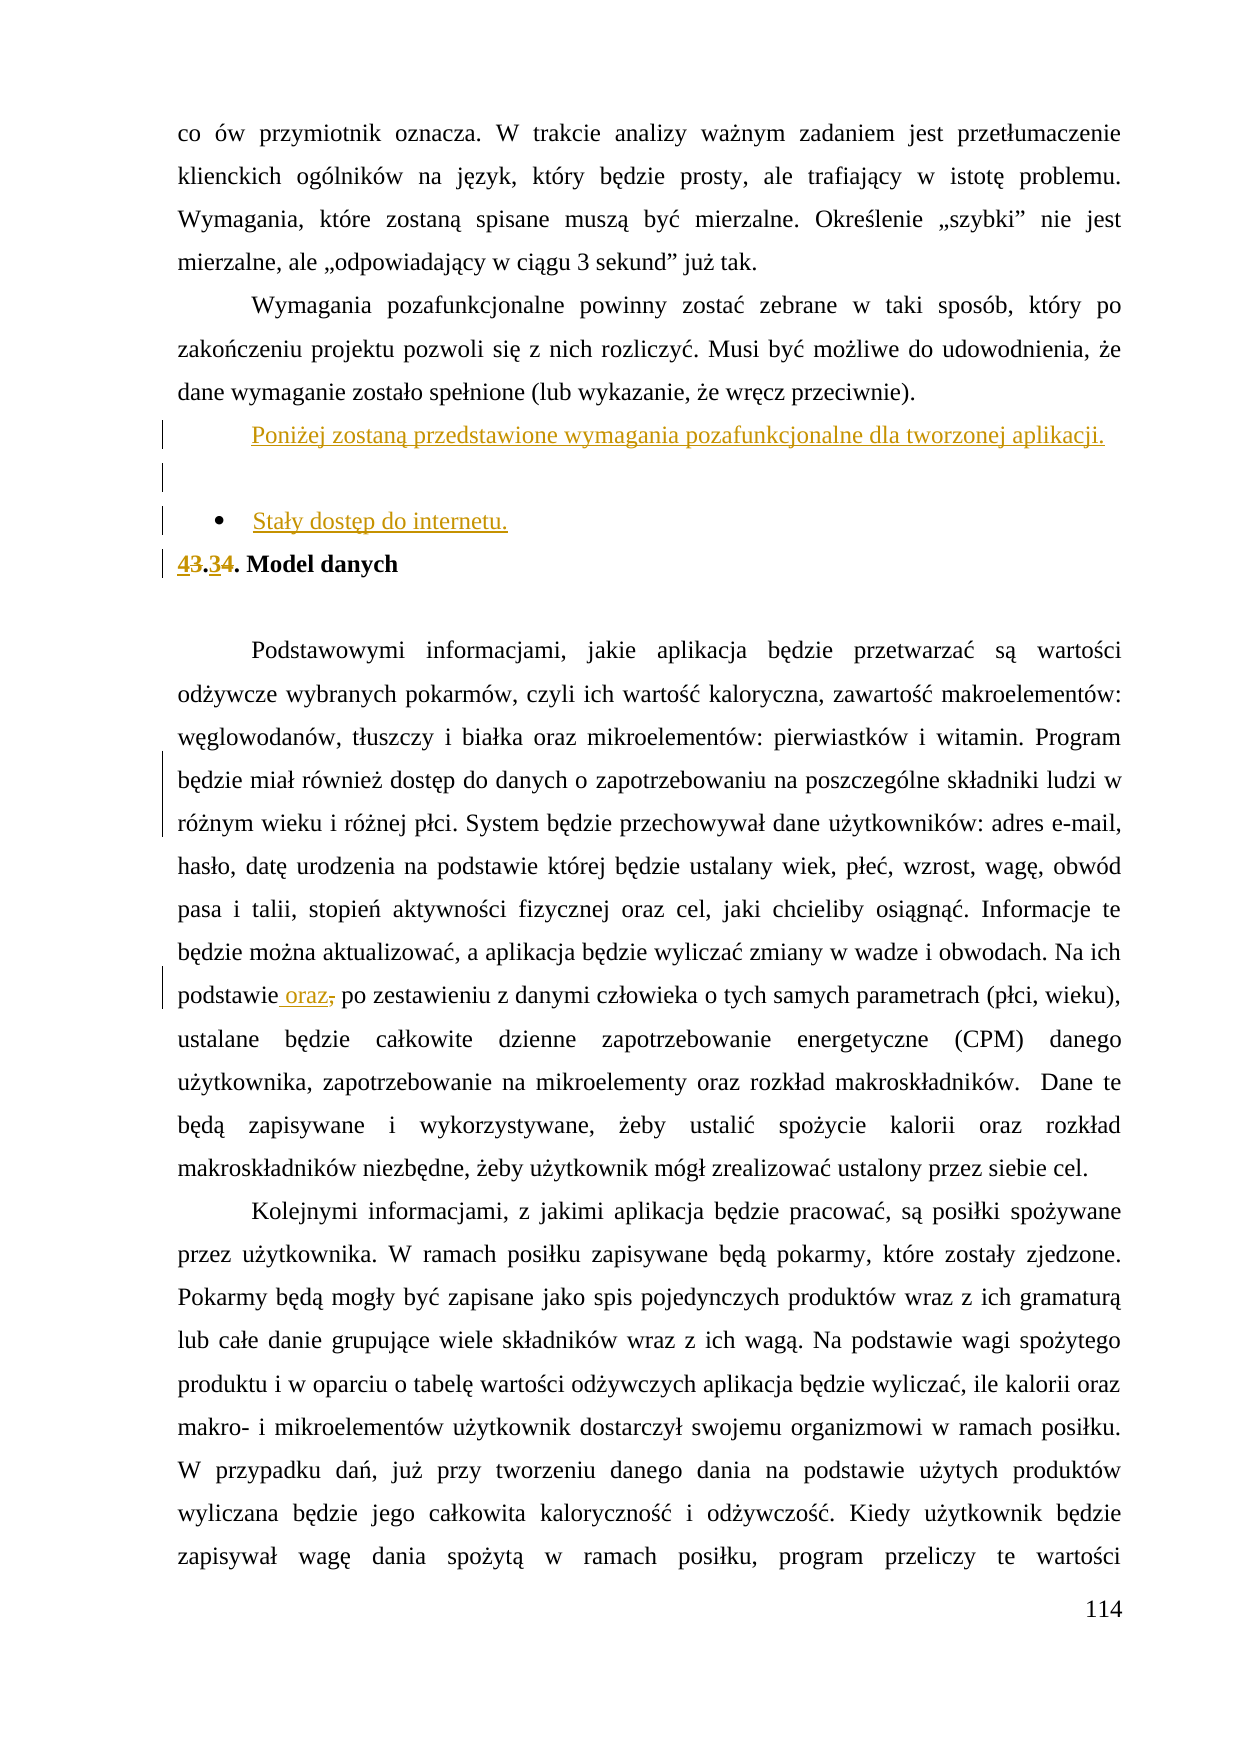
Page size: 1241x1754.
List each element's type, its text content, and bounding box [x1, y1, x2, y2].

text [177, 1196, 1122, 1570]
text Podstawowymi informacjami, jakie aplikacja będzie przetwarzać są wartości odżywcze wybranych pokarmów, czyli ich wartość kaloryczna, zawartość makroelementów: węglowodanów, tłuszczy i białka oraz mikroelementów: pierwiastków i witamin. Program będzie miał również dostęp do danych o zapotrzebowaniu na poszczególne składniki ludzi w różnym wieku i różnej płci. System będzie przechowywał dane użytkowników: adres e-mail, hasło, datę urodzenia na podstawie której będzie ustalany wiek, płeć, wzrost, wagę, obwód pasa i talii, stopień aktywności fizycznej oraz cel, jaki chcieliby osiągnąć. Informacje te będzie można aktualizować, a aplikacja będzie wyliczać zmiany w wadze i obwodach. Na ich podstawie po zestawieniu z danymi człowieka o tych samych parametrach (płci, wieku), ustalane będzie całkowite dzienne zapotrzebowanie energetyczne (CPM) danego użytkownika, zapotrzebowanie na mikroelementy oraz rozkład makroskładników. Dane te będą zapisywane i wykorzystywane, żeby ustalić spożycie kalorii oraz rozkład makroskładników niezbędne, żeby użytkownik mógł zrealizować ustalony przez siebie cel. [177, 636, 1122, 1182]
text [177, 118, 1122, 276]
subtitle .. Model danych [177, 549, 1122, 578]
text Wymagania pozafunkcjonalne powinny zostać zebrane w taki sposób, który po zakończeniu projektu pozwoli się z nich rozliczyć. Musi być możliwe do udowodnienia, że dane wymaganie zostało spełnione (lub wykazanie, że wręcz przeciwnie). [177, 291, 1122, 406]
